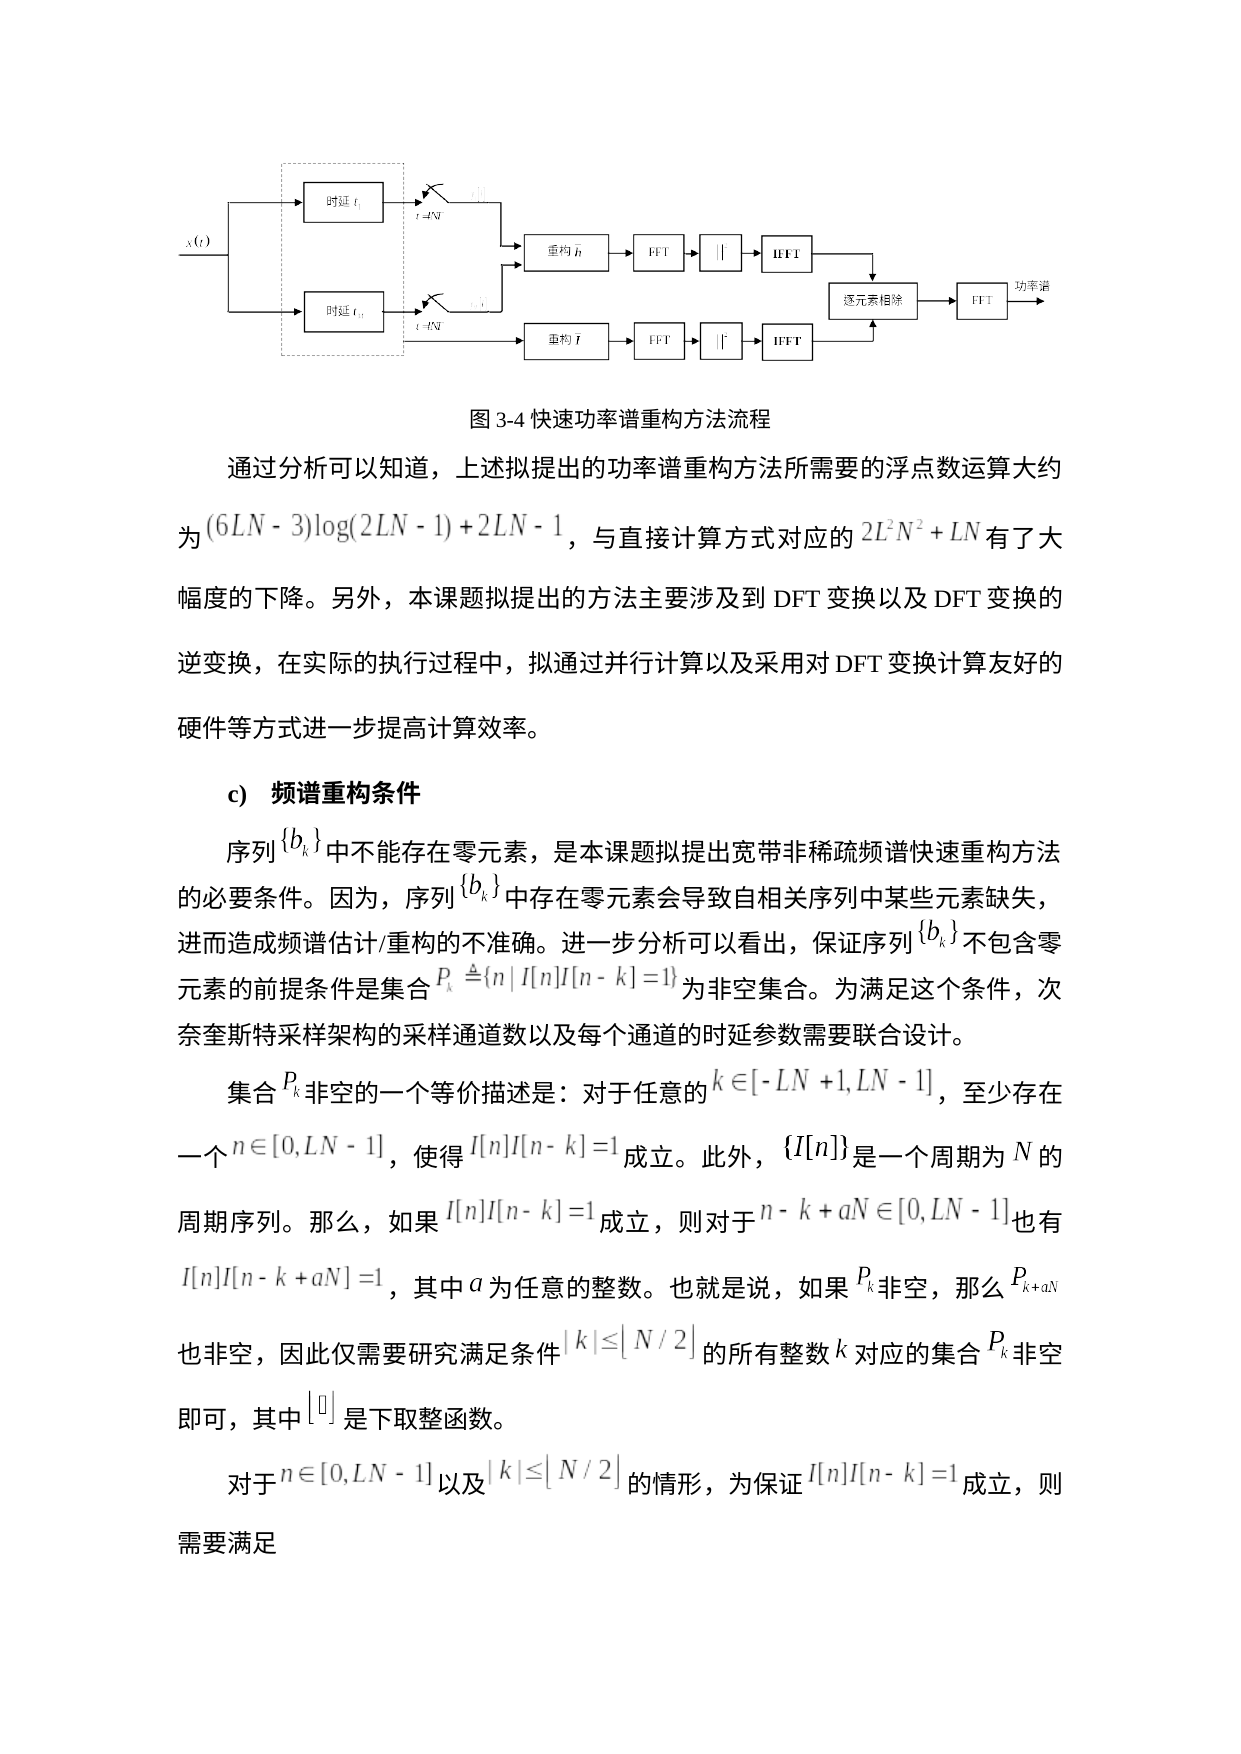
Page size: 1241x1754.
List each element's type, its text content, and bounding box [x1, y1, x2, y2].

text 图3-4 快速功率谱重构方法流程 [177, 402, 1063, 434]
text 对于以及的情形，为保证成立，则需要满足 [177, 1444, 1063, 1574]
list 频谱重构条件 [227, 759, 1063, 824]
text 通过分析可以知道，上述拟提出的功率谱重构方法所需要的浮点数运算大约为，与直接计算方式对应的有了大幅度的下降。另外，本课题拟提出的方法主要涉及到DFT变换以及DFT变换的逆变换，在实际的执行过程中，拟通过并行计算以及采用对DFT变换计算友好的硬件等方式进一步提高计算效率。 [177, 434, 1063, 759]
text 序列中不能存在零元素，是本课题拟提出宽带非稀疏频谱快速重构方法的必要条件。因为，序列中存在零元素会导致自相关序列中某些元素缺失，进而造成频谱估计/重构的不准确。进一步分析可以看出，保证序列不包含零元素的前提条件是集合为非空集合。为满足这个条件，次奈奎斯特采样架构的采样通道数以及每个通道的时延参数需要联合设计。 [177, 824, 1063, 1054]
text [177, 162, 1063, 389]
text 集合非空的一个等价描述是：对于任意的，至少存在一个，使得成立。此外，是一个周期为的周期序列。那么，如果成立，则对于也有，其中为任意的整数。也就是说，如果非空，那么也非空，因此仅需要研究满足条件的所有整数对应的集合非空即可，其中是下取整函数。 [177, 1054, 1063, 1444]
